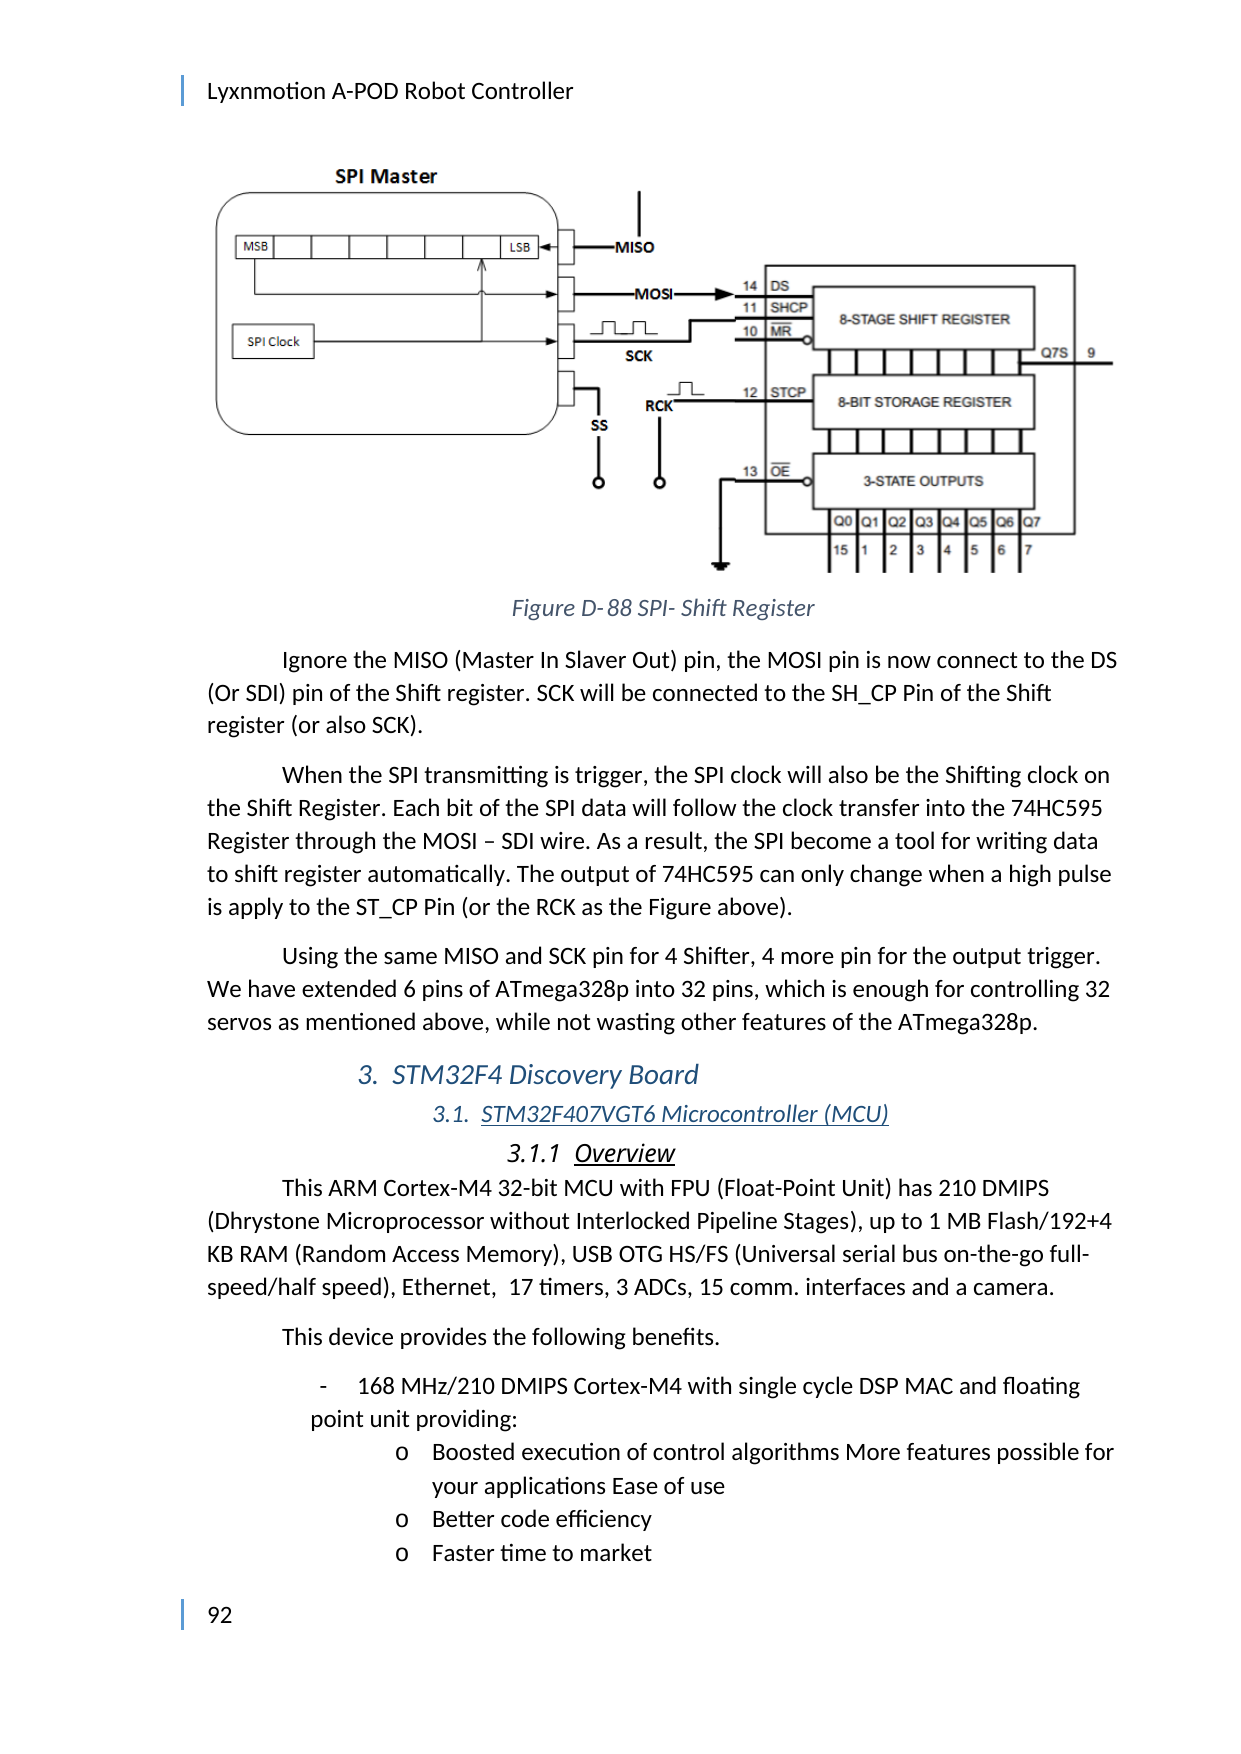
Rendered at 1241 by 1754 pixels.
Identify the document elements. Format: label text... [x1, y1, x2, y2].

list Boosted execution of control algorithms More features possible for your applications Ease of use [394, 1436, 1122, 1501]
list Faster time to market [394, 1537, 1122, 1569]
list 168 MHz/210 DMIPS Cortex-M4 with single cycle DSP MAC and floating point unit providing: [310, 1370, 1122, 1434]
text When the SPI transmitting is trigger, the SPI clock will also be the Shifting clock on the Shift Register. Each bit of the SPI data will follow the clock transfer into the 74HC595 Register through the MOSI – SDI wire. As a result, the SPI become a tool for writing data to shift register automatically. The output of 74HC595 can only change when a high pulse is apply to the ST_CP Pin (or the RCK as the Figure above). [207, 759, 1122, 921]
subtitle STM32F407VGT6 Microcontroller (MCU) [432, 1098, 1122, 1129]
picture [213, 154, 1116, 574]
text Using the same MISO and SCK pin for 4 Shifter, 4 more pin for the output trigger. We have extended 6 pins of ATmega328p into 32 pins, which is enough for controlling 32 servos as mentioned above, while not wasting other features of the ATmega328p. [207, 941, 1122, 1037]
text This device provides the following benefits. [207, 1321, 1122, 1351]
subtitle STM32F4 Discovery Board [357, 1056, 1122, 1092]
subtitle Overview [507, 1136, 1122, 1170]
text Ignore the MISO (Master In Slaver Out) pin, the MOSI pin is now connect to the DS (Or SDI) pin of the Shift register. SCK will be connected to the SH_CP Pin of the Shift register (or also SCK). [207, 644, 1122, 740]
text This ARM Cortex-M4 32-bit MCU with FPU (Float-Point Unit) has 210 DMIPS (Dhrystone Microprocessor without Interlocked Pipeline Stages), up to 1 MB Flash/192+4 KB RAM (Random Access Memory), USB OTG HS/FS (Universal serial bus on-the-go full-speed/half speed), Ethernet, 17 timers, 3 ADCs, 15 comm. interfaces and a camera. [207, 1172, 1122, 1302]
list Better code efficiency [394, 1503, 1122, 1535]
